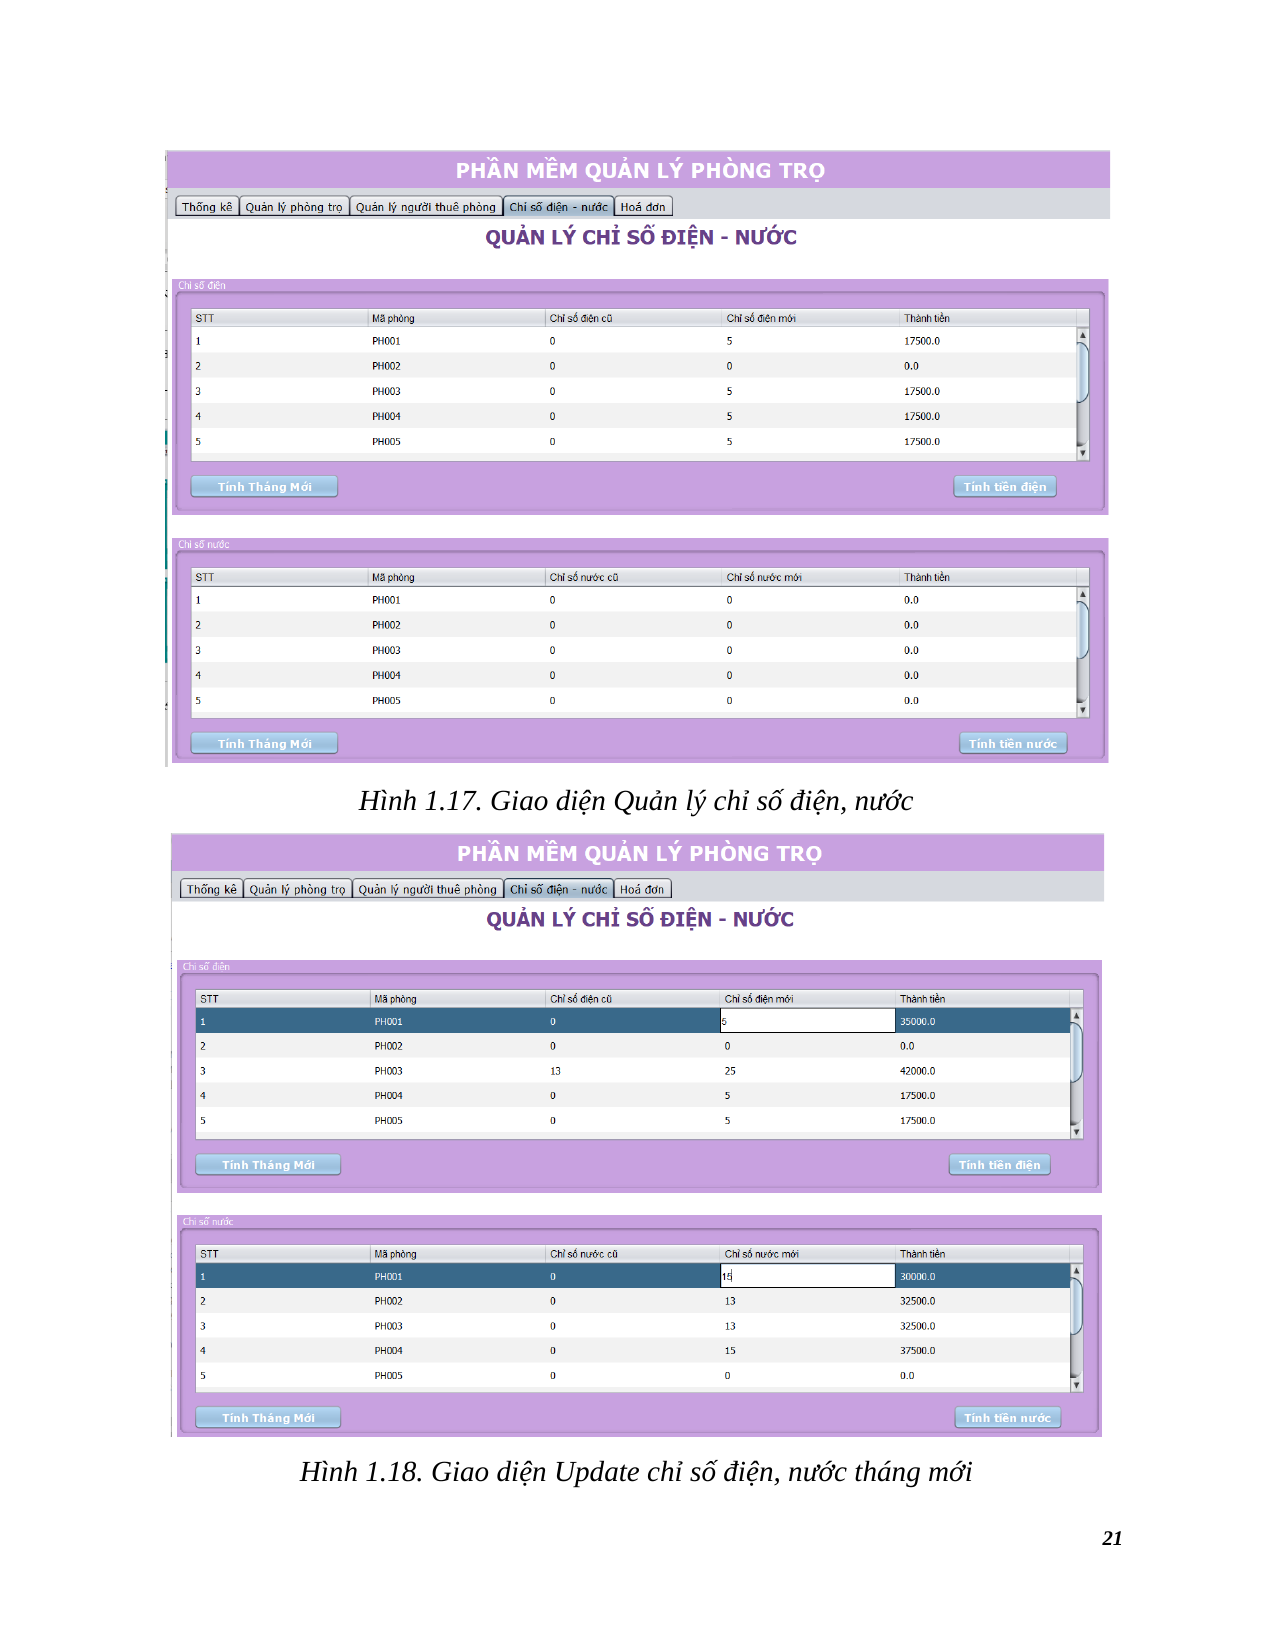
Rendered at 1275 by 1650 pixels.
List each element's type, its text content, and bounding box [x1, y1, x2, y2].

text Hình 1.17. Giao diện Quản lý chỉ số điện, nước [150, 783, 1125, 817]
text Hình 1.18. Giao diện Update chỉ số điện, nước tháng mới [150, 1454, 1125, 1487]
picture [165, 150, 1111, 767]
picture [170, 833, 1105, 1437]
